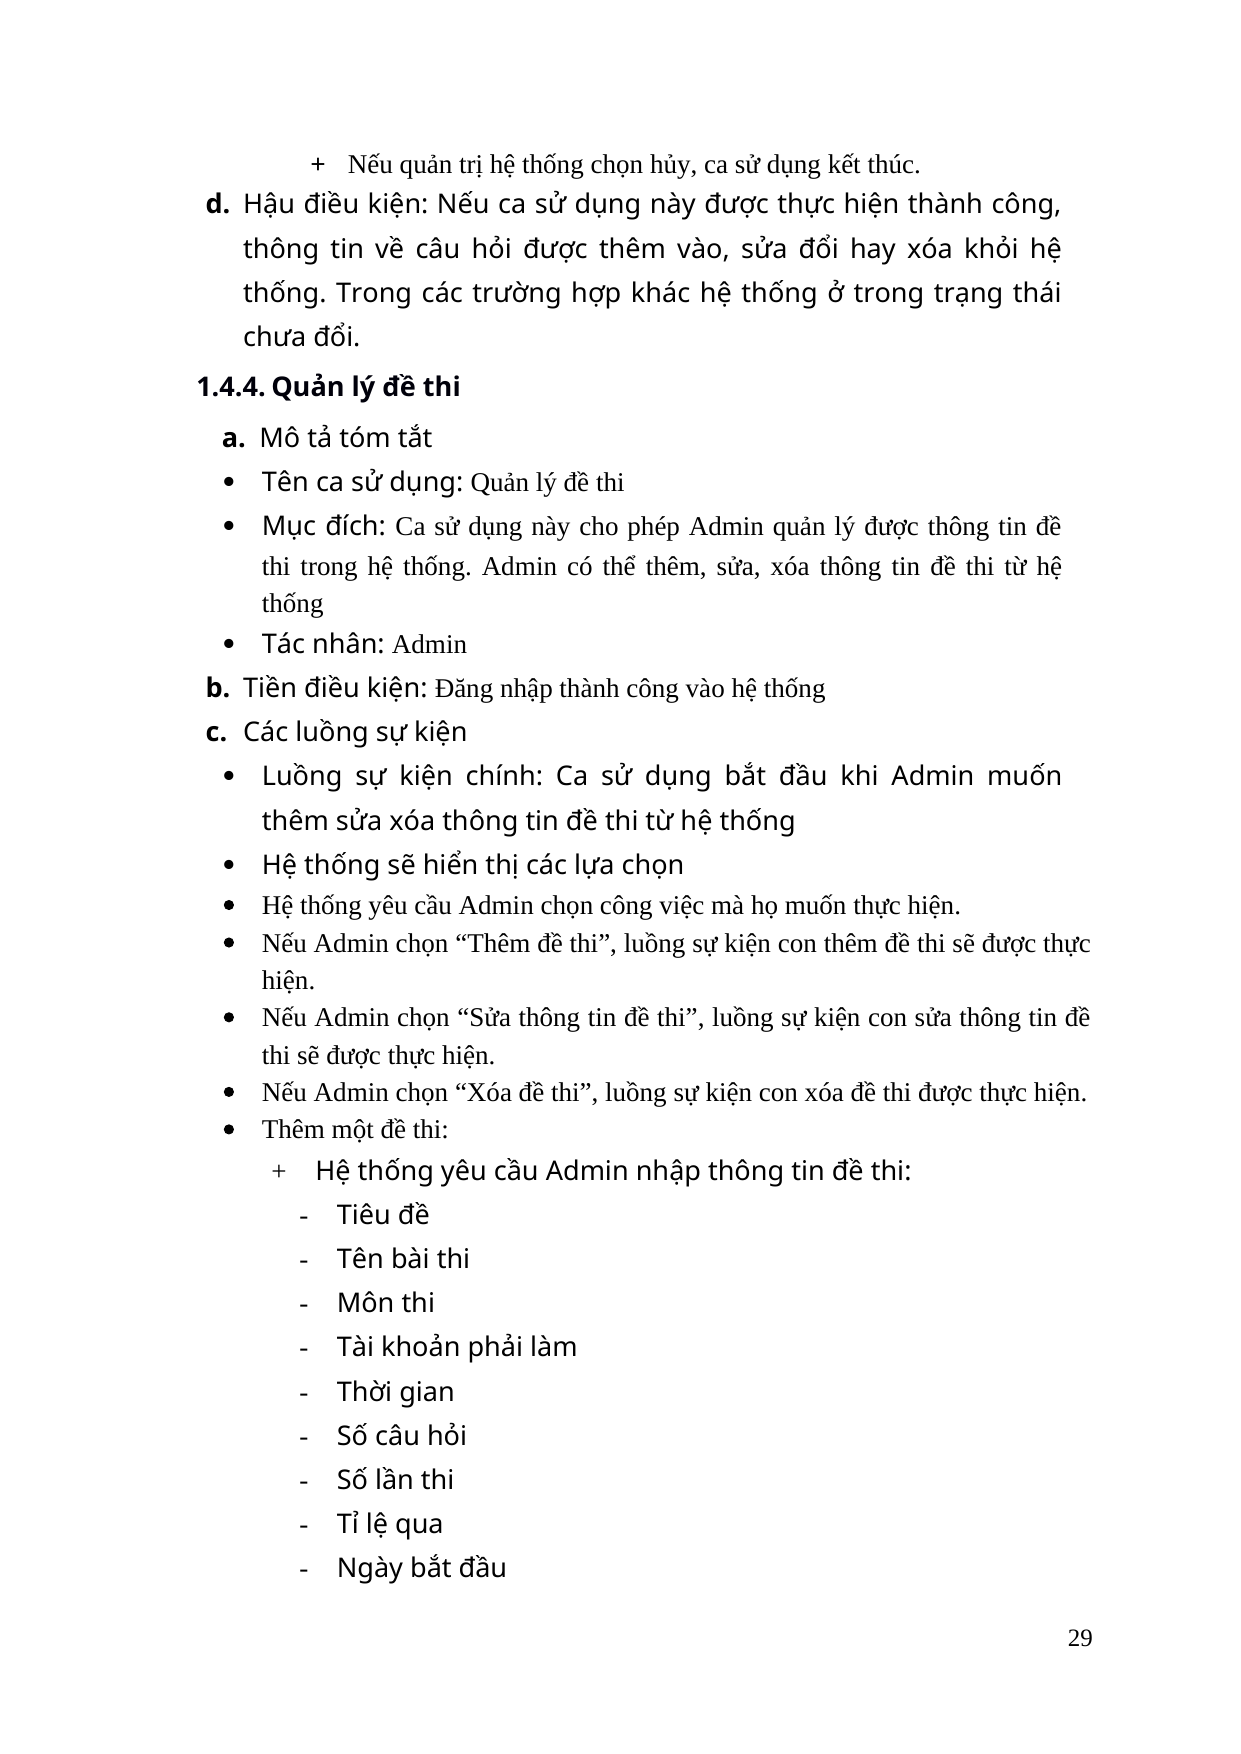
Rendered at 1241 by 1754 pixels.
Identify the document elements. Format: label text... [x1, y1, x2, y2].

list Nếu Admin chọn “Sửa thông tin đề thi”, luồng sự kiện con sửa thông tin đề thi sẽ được thực hiện. [224, 1001, 1092, 1070]
list Mục đích: Ca sử dụng này cho phép Admin quản lý được thông tin đề thi trong hệ thống. Admin có thể thêm, sửa, xóa thông tin đề thi từ hệ thống [224, 507, 1063, 618]
list Nếu quản trị hệ thống chọn hủy, ca sử dụng kết thúc. [310, 148, 1092, 179]
list Ngày bắt đầu [299, 1549, 1063, 1586]
list Số câu hỏi [299, 1416, 1063, 1453]
list Hệ thống sẽ hiển thị các lựa chọn [224, 845, 1063, 882]
list Tiền điều kiện: Đăng nhập thành công vào hệ thống [205, 668, 1063, 705]
list Hệ thống yêu cầu Admin nhập thông tin đề thi: [271, 1151, 1063, 1188]
list Nếu Admin chọn “Thêm đề thi”, luồng sự kiện con thêm đề thi sẽ được thực hiện. [224, 927, 1092, 995]
list Mô tả tóm tắt [222, 418, 1063, 455]
list Hậu điều kiện: Nếu ca sử dụng này được thực hiện thành công, thông tin về câu hỏi được thêm vào, sửa đổi hay xóa khỏi hệ thống. Trong các trường hợp khác hệ thống ở trong trạng thái chưa đổi. [205, 185, 1063, 354]
subtitle Quản lý đề thi [196, 368, 1092, 405]
list Các luồng sự kiện [205, 713, 1063, 749]
list Thời gian [299, 1372, 1063, 1409]
list Tài khoản phải làm [299, 1328, 1063, 1365]
list Luồng sự kiện chính: Ca sử dụng bắt đầu khi Admin muốn thêm sửa xóa thông tin đề thi từ hệ thống [224, 757, 1063, 838]
list Tên ca sử dụng: Quản lý đề thi [224, 462, 1063, 499]
list Tác nhân: Admin [224, 624, 1063, 661]
list Số lần thi [299, 1460, 1063, 1497]
list Nếu Admin chọn “Xóa đề thi”, luồng sự kiện con xóa đề thi được thực hiện. [224, 1076, 1092, 1107]
list Thêm một đề thi: [224, 1114, 1092, 1145]
list Tên bài thi [299, 1239, 1063, 1276]
list Tỉ lệ qua [299, 1504, 1063, 1541]
list Hệ thống yêu cầu Admin chọn công việc mà họ muốn thực hiện. [224, 889, 1092, 921]
list Môn thi [299, 1284, 1063, 1321]
list Tiêu đề [299, 1195, 1063, 1232]
